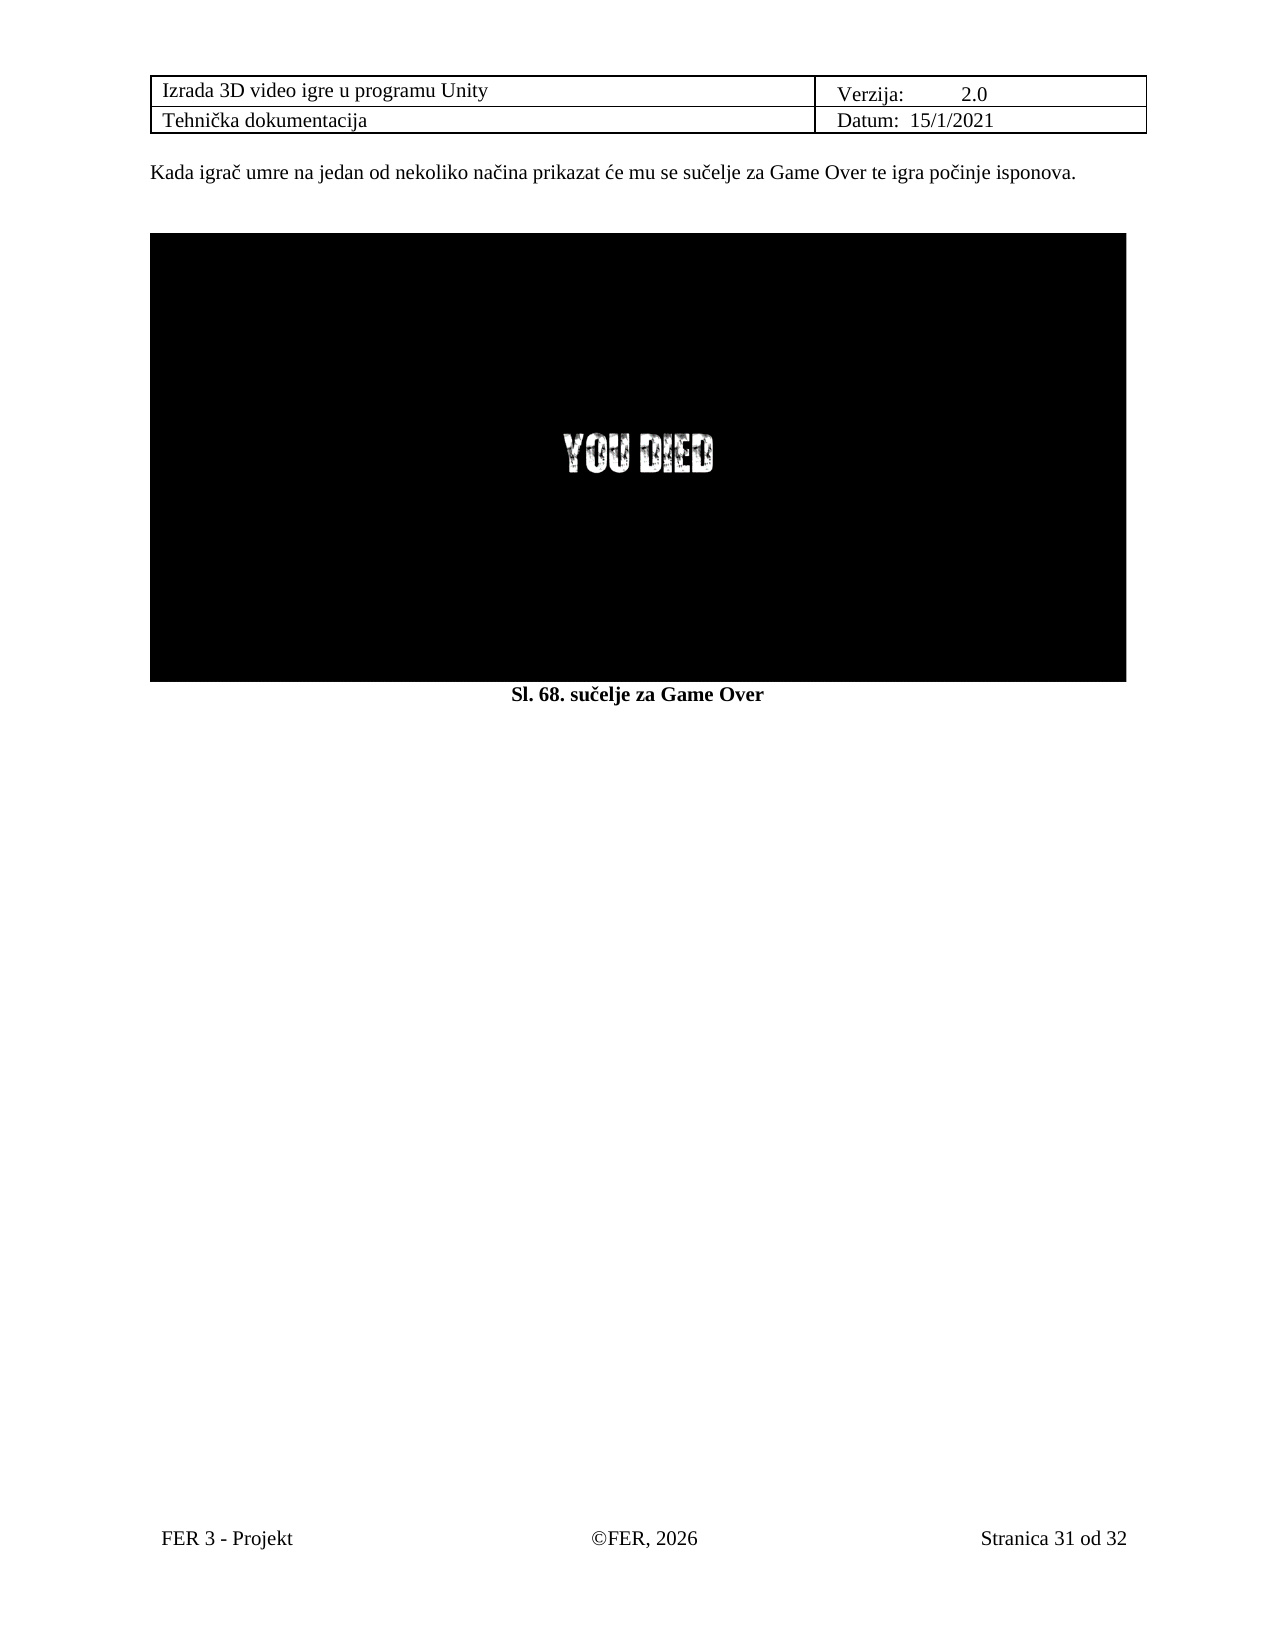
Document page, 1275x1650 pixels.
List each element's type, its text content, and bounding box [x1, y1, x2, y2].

picture [150, 233, 1127, 682]
text Kada igrač umre na jedan od nekoliko načina prikazat će mu se sučelje za Game Over te igra počinje isponova. [150, 159, 1125, 184]
text Sl. 68. sučelje za Game Over [150, 682, 1125, 706]
